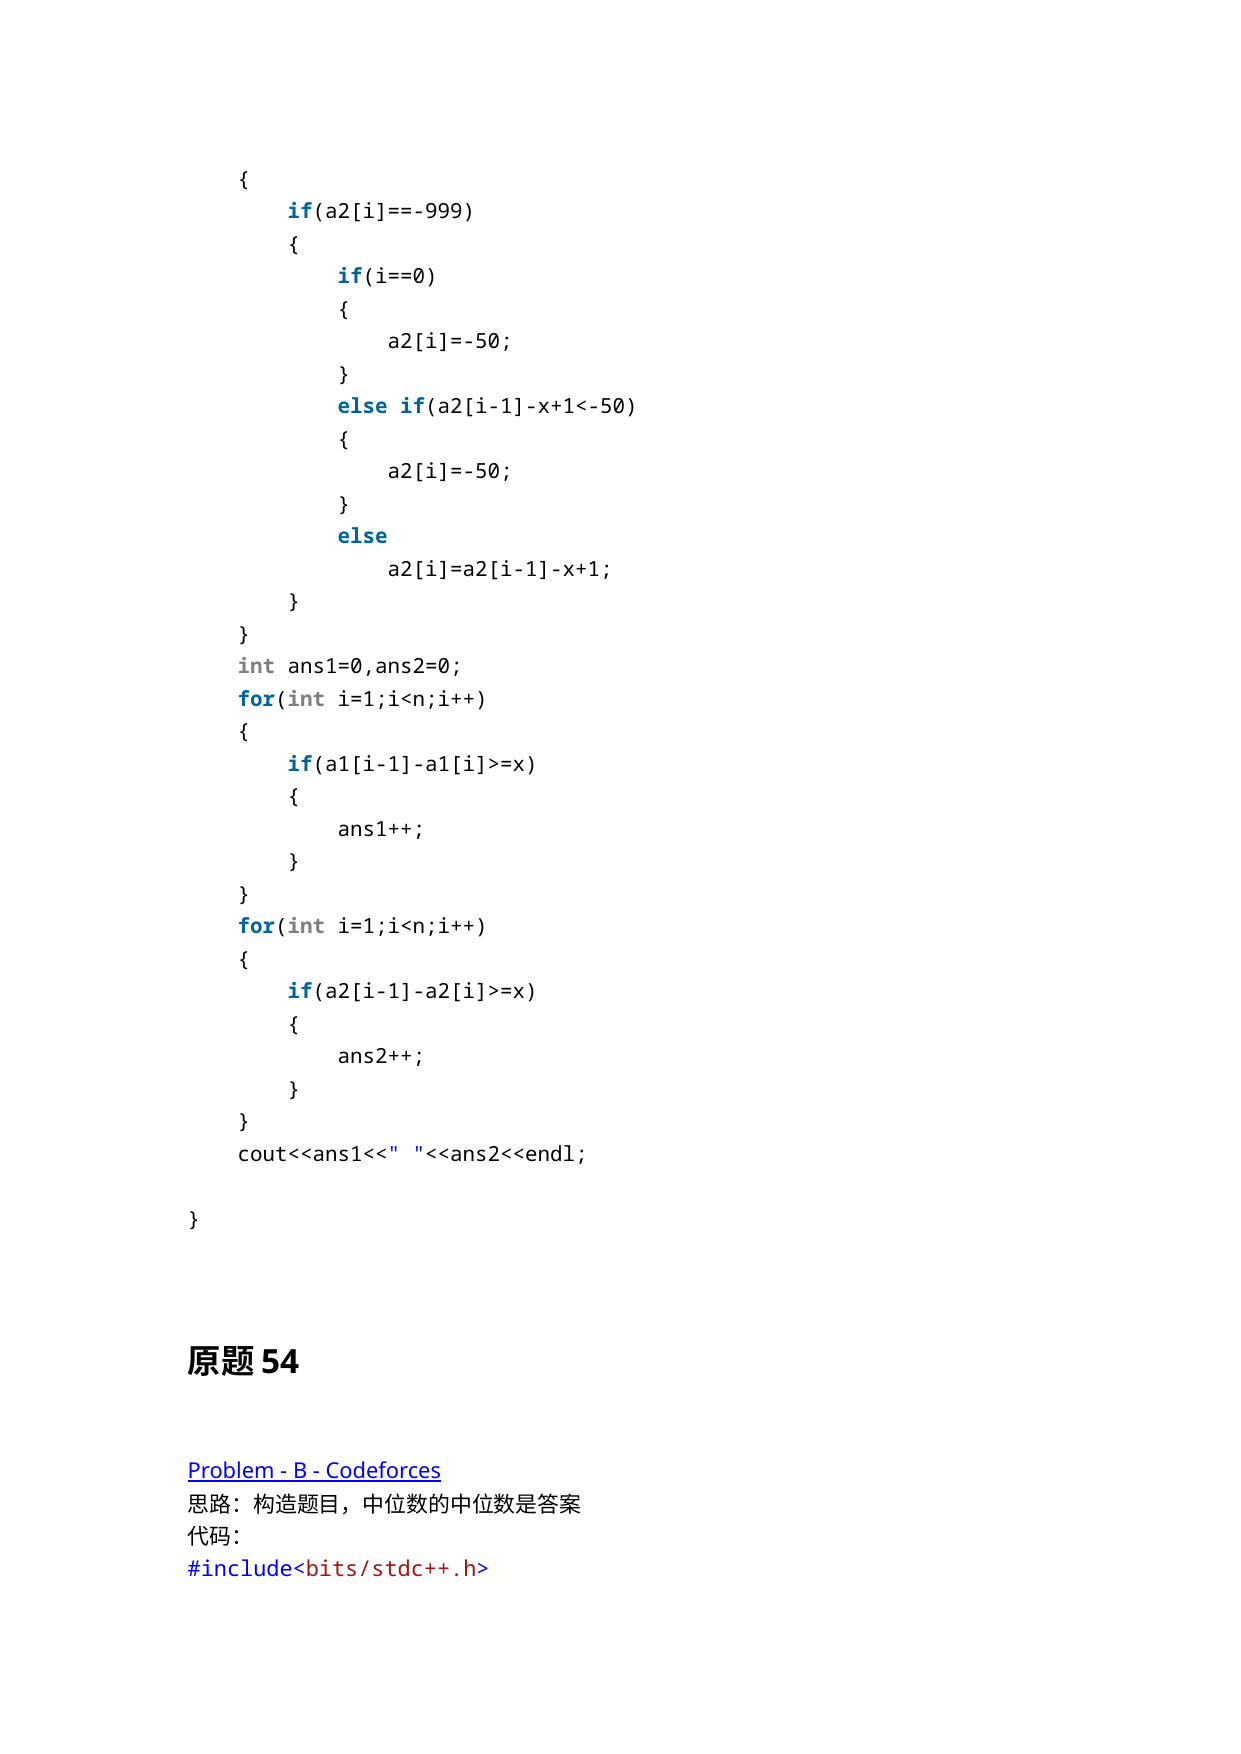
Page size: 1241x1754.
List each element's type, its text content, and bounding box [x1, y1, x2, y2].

text if(i==0) [187, 259, 1053, 292]
text 代码： [187, 1519, 1053, 1551]
text a2[i]=-50; [187, 324, 1053, 357]
text { [187, 1007, 1053, 1039]
text { [187, 227, 1053, 259]
text ans2++; [187, 1039, 1053, 1072]
text a2[i]=-50; [187, 454, 1053, 487]
text } [187, 487, 1053, 519]
text a2[i]=a2[i-1]-x+1; [187, 552, 1053, 584]
text { [187, 422, 1053, 454]
text { [187, 779, 1053, 812]
text } [187, 584, 1053, 617]
text if(a2[i]==-999) [187, 194, 1053, 227]
text } [187, 1104, 1053, 1137]
text { [187, 292, 1053, 324]
subtitle 原题54 [187, 1327, 1053, 1392]
text } [187, 1202, 1053, 1234]
text Problem - B - Codeforces [187, 1454, 1053, 1486]
text { [187, 162, 1053, 194]
text { [187, 714, 1053, 747]
text #include<bits/stdc++.h> [187, 1551, 1053, 1584]
text for(int i=1;i<n;i++) [187, 682, 1053, 714]
text { [187, 942, 1053, 974]
text ans1++; [187, 812, 1053, 844]
text } [187, 617, 1053, 649]
text for(int i=1;i<n;i++) [187, 909, 1053, 942]
text } [187, 357, 1053, 389]
text int ans1=0,ans2=0; [187, 649, 1053, 682]
text } [187, 844, 1053, 877]
text } [187, 1072, 1053, 1104]
text if(a1[i-1]-a1[i]>=x) [187, 747, 1053, 779]
text if(a2[i-1]-a2[i]>=x) [187, 974, 1053, 1007]
text 思路：构造题目，中位数的中位数是答案 [187, 1486, 1053, 1519]
text else [187, 519, 1053, 552]
text cout<<ans1<<" "<<ans2<<endl; [187, 1137, 1053, 1169]
text else if(a2[i-1]-x+1<-50) [187, 389, 1053, 422]
text } [187, 877, 1053, 909]
